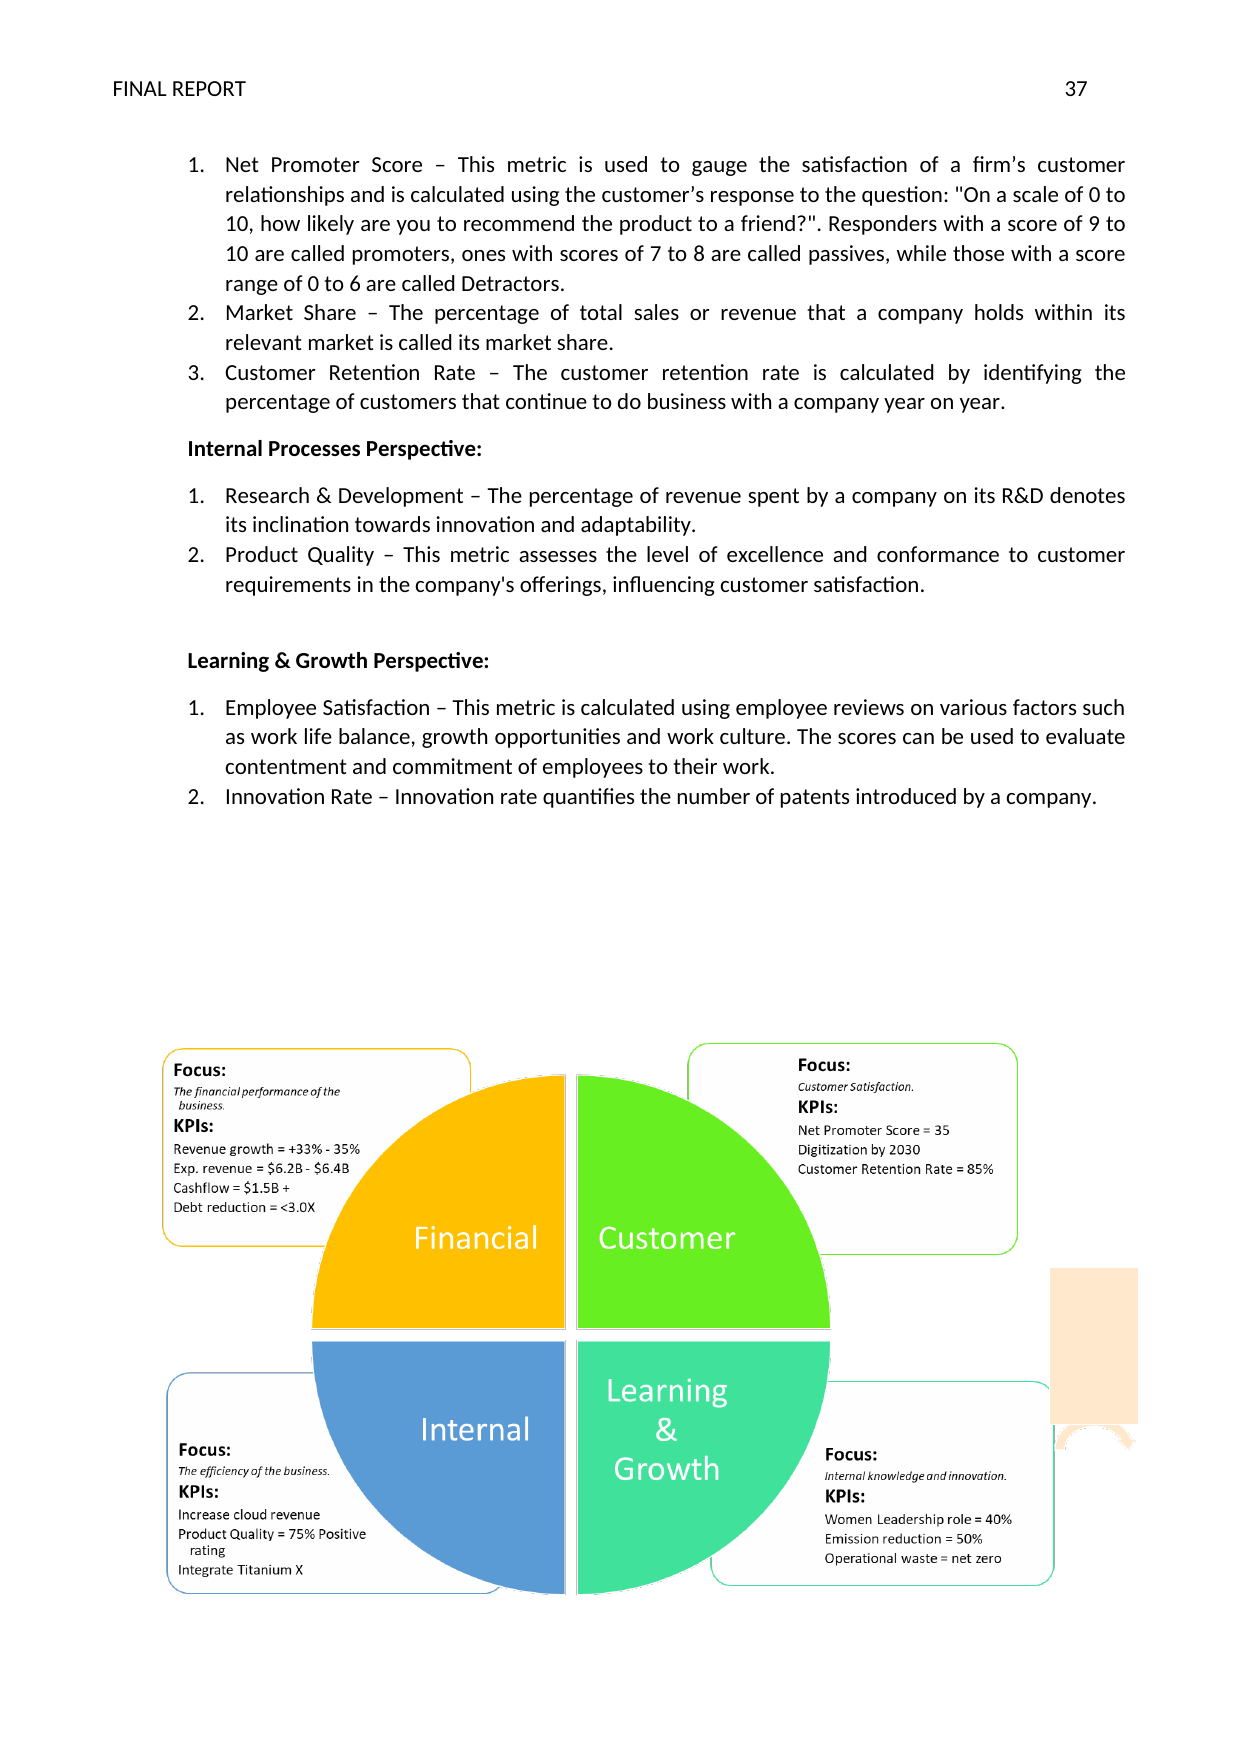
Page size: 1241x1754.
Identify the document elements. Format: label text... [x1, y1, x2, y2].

text Internal Processes Perspective: [112, 434, 1128, 462]
list Employee Satisfaction – This metric is calculated using employee reviews on various factors such as work life balance, growth opportunities and work culture. The scores can be used to evaluate contentment and commitment of employees to their work. [187, 693, 1128, 780]
picture [48, 1040, 1139, 1629]
text Learning & Growth Perspective: [112, 646, 1128, 674]
list Research & Development – The percentage of revenue spent by a company on its R&D denotes its inclination towards innovation and adaptability. [187, 481, 1128, 538]
list Market Share – The percentage of total sales or revenue that a company holds within its relevant market is called its market share. [187, 298, 1128, 356]
list Customer Retention Rate – The customer retention rate is calculated by identifying the percentage of customers that continue to do business with a company year on year. [187, 358, 1128, 416]
list Net Promoter Score – This metric is used to gauge the satisfaction of a firm’s customer relationships and is calculated using the customer’s response to the question: "On a scale of 0 to 10, how likely are you to recommend the product to a friend?". Responders with a score of 9 to 10 are called promoters, ones with scores of 7 to 8 are called passives, while those with a score range of 0 to 6 are called Detractors. [187, 150, 1128, 297]
list Innovation Rate – Innovation rate quantifies the number of patents introduced by a company. [187, 782, 1128, 810]
list Product Quality – This metric assesses the level of excellence and conformance to customer requirements in the company's offerings, influencing customer satisfaction. [187, 540, 1128, 598]
